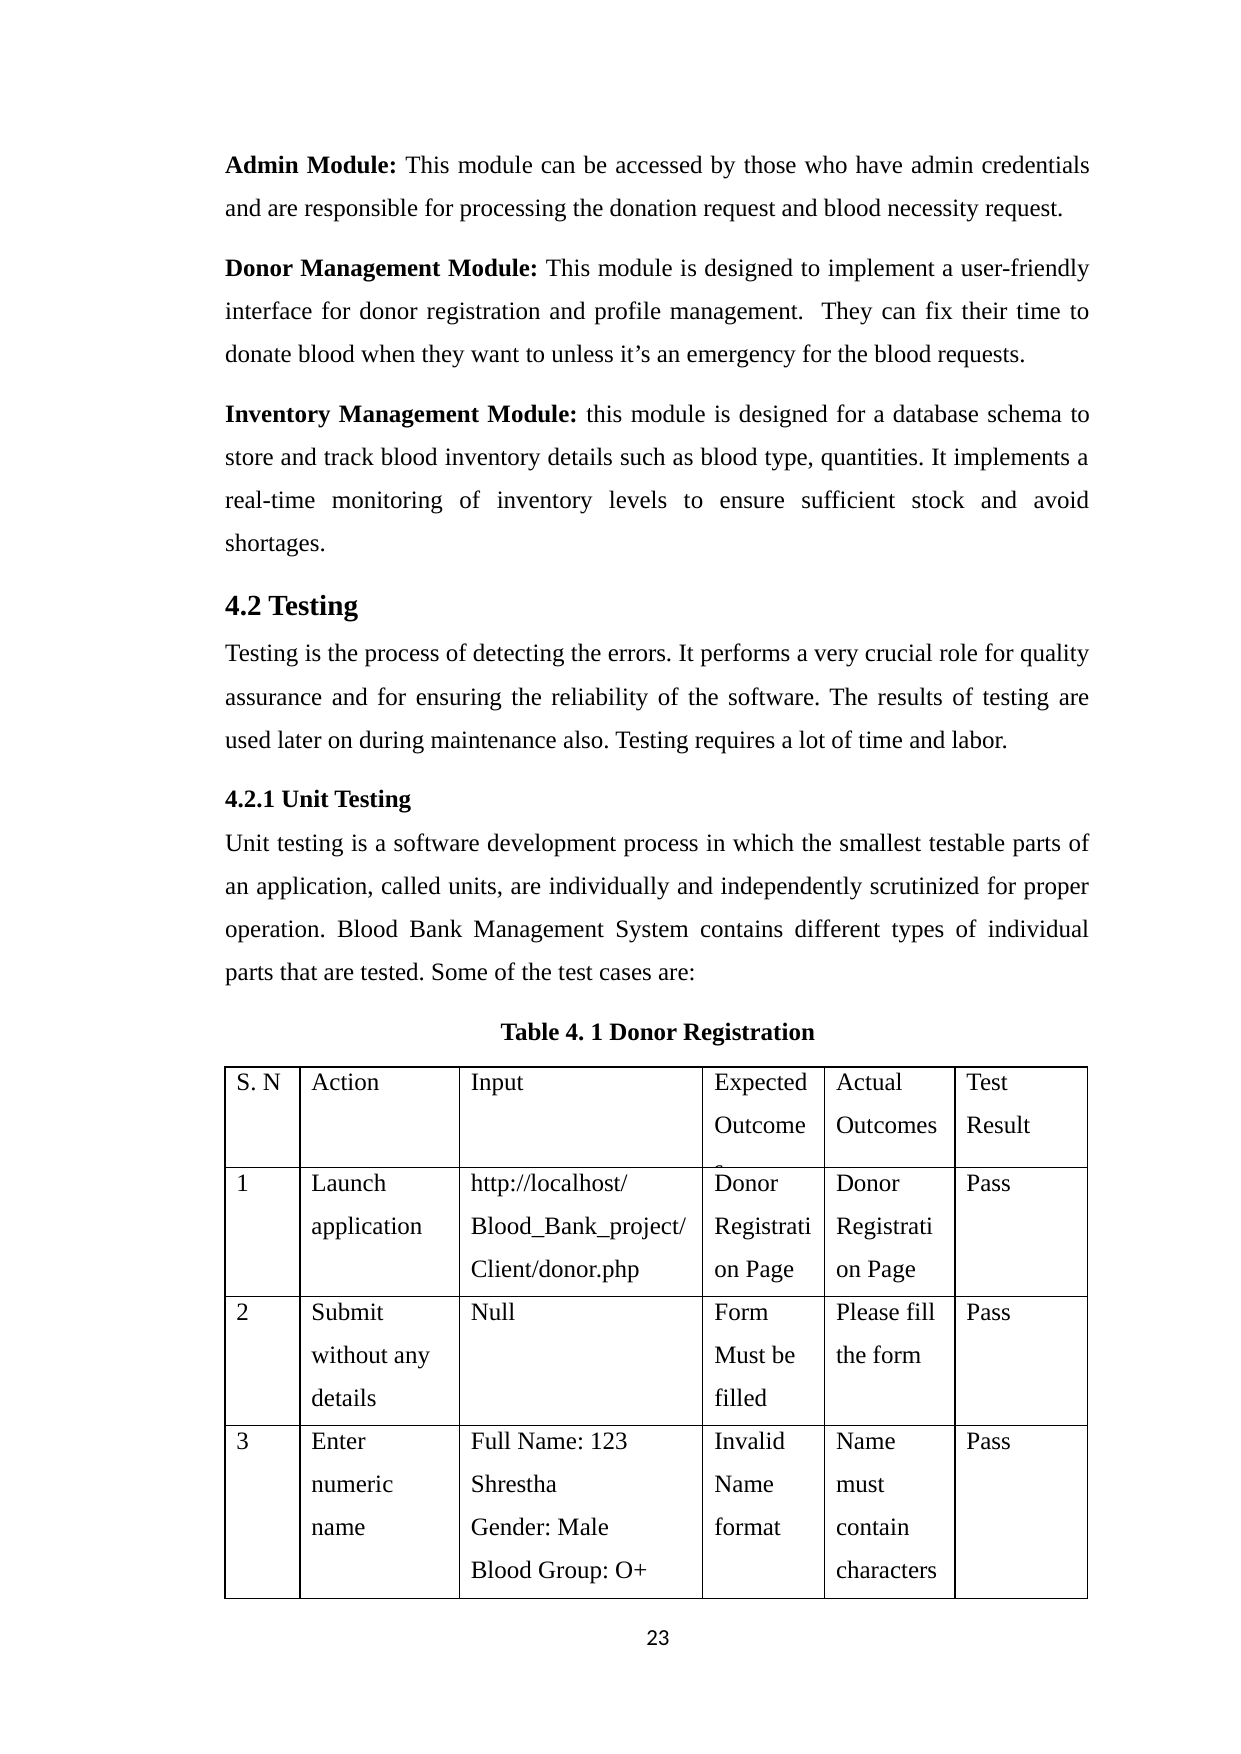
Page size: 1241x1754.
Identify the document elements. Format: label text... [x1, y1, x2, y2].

table_header Input [460, 1068, 702, 1167]
table_cell Null [460, 1297, 702, 1425]
table_cell Pass [956, 1297, 1087, 1425]
table_header Actual Outcomes [825, 1068, 954, 1167]
table_cell Pass [956, 1426, 1087, 1597]
text Inventory Management Module: this module is designed for a database schema to store and track blood inventory details such as blood type, quantities. It implements a real-time monitoring of inventory levels to ensure sufficient stock and avoid shortages. [225, 399, 1090, 557]
table_header Action [301, 1068, 459, 1167]
table_cell 2 [226, 1297, 299, 1425]
text Donor Management Module: This module is designed to implement a user-friendly interface for donor registration and profile management. They can fix their time to donate blood when they want to unless it’s an emergency for the blood requests. [225, 253, 1090, 368]
subtitle 4.2.1 Unit Testing [225, 784, 1090, 813]
table_cell Invalid Name format [703, 1426, 824, 1597]
table_cell Please fill the form [825, 1297, 954, 1425]
table_cell Pass [956, 1168, 1087, 1296]
table_header Test Result [956, 1068, 1087, 1167]
text Table 4. 1 Donor Registration [225, 1017, 1090, 1046]
text Admin Module: This module can be accessed by those who have admin credentials and are responsible for processing the donation request and blood necessity request. [225, 150, 1090, 222]
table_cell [825, 1426, 954, 1597]
table_cell Form Must be filled [703, 1297, 824, 1425]
table_cell Submit without any details [301, 1297, 459, 1425]
text Testing is the process of detecting the errors. It performs a very crucial role for quality assurance and for ensuring the reliability of the software. The results of testing are used later on during maintenance also. Testing requires a lot of time and labor. [225, 638, 1090, 753]
subtitle 4.2 Testing [225, 588, 1090, 622]
table_cell Enter numeric name [301, 1426, 459, 1597]
table_cell http://localhost/Blood_Bank_project/Client/donor.php [460, 1168, 702, 1296]
table_cell Launch application [301, 1168, 459, 1296]
text Unit testing is a software development process in which the smallest testable parts of an application, called units, are individually and independently scrutinized for proper operation. Blood Bank Management System contains different types of individual parts that are tested. Some of the test cases are: [225, 828, 1090, 986]
table_cell 3 [226, 1426, 299, 1597]
table_header S. N [226, 1068, 299, 1167]
table_cell 1 [226, 1168, 299, 1296]
table_header Expected Outcomes [703, 1068, 824, 1167]
table_cell Donor Registration Page [825, 1168, 954, 1296]
table_cell Donor Registration Page [703, 1168, 824, 1296]
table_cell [460, 1426, 702, 1597]
